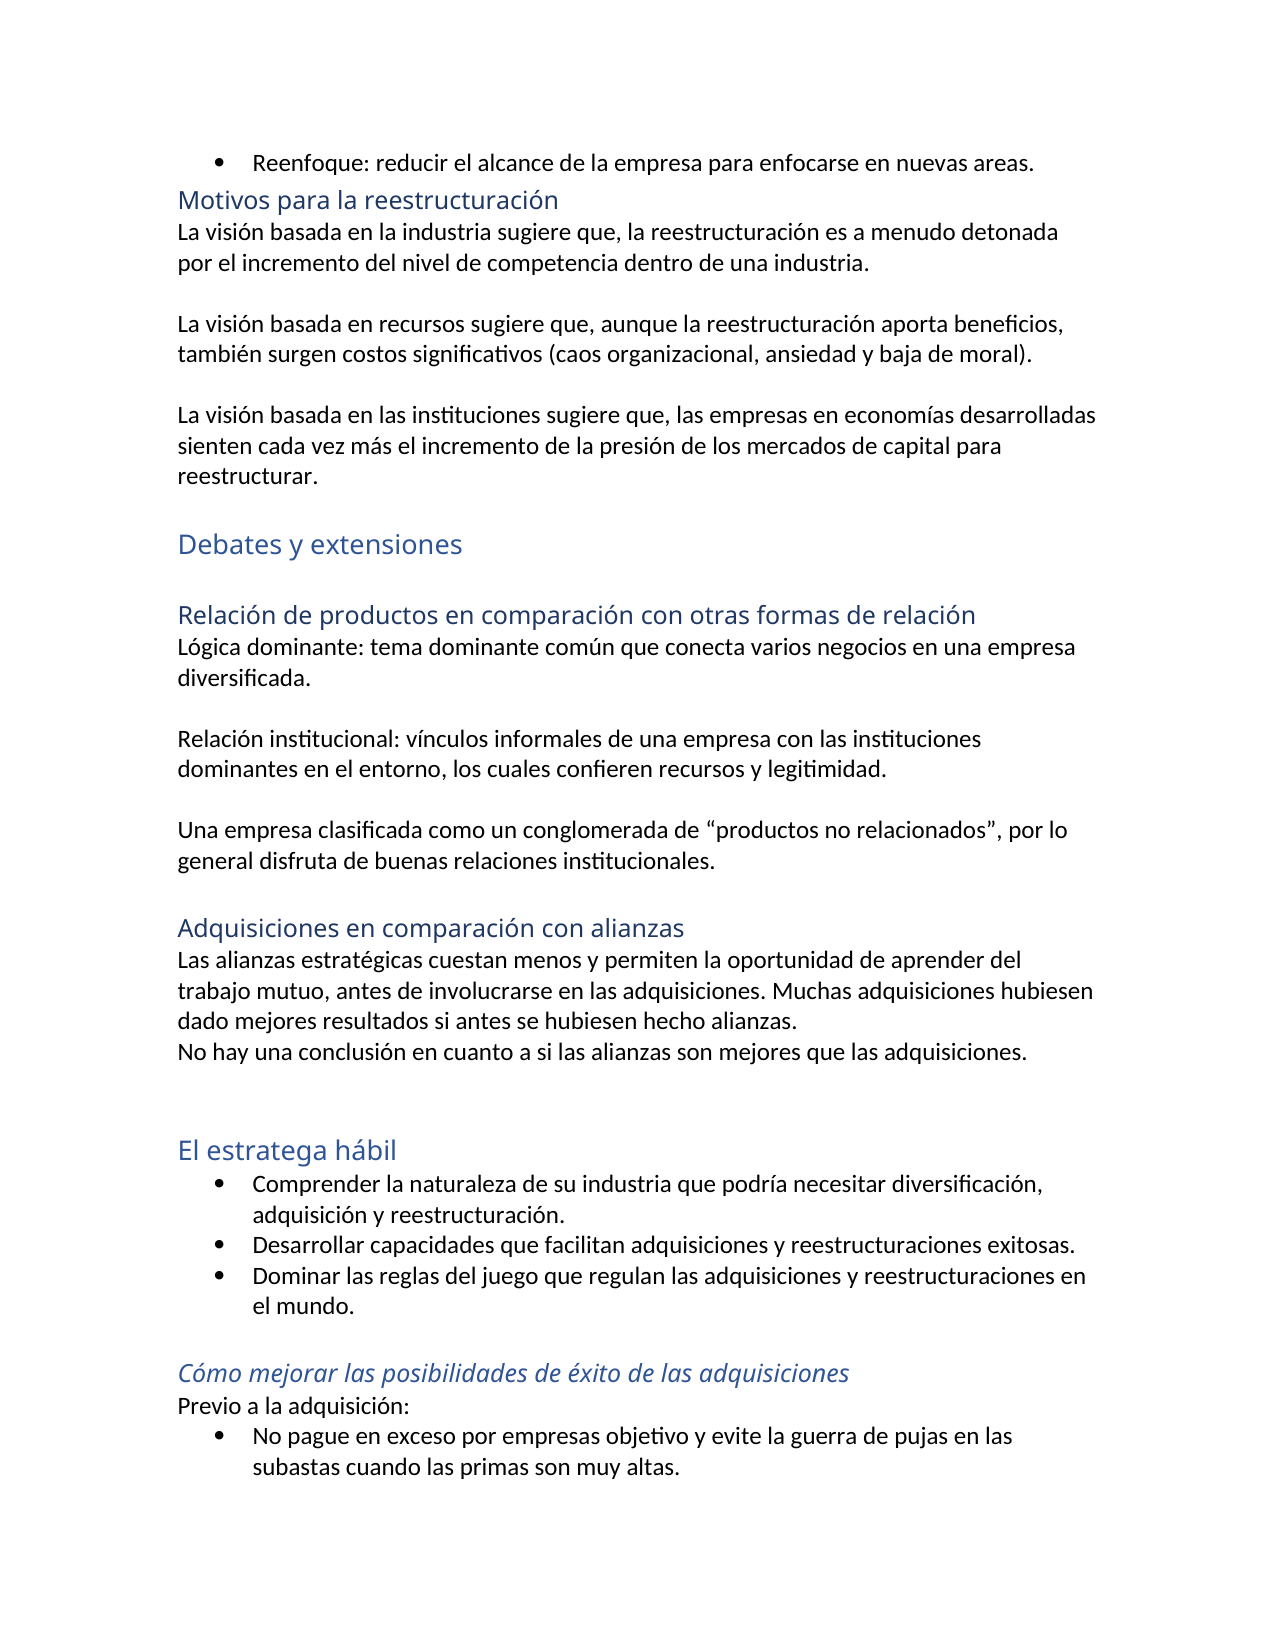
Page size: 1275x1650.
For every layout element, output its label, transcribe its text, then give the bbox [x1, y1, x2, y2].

text No hay una conclusión en cuanto a si las alianzas son mejores que las adquisiciones. [177, 1036, 1098, 1066]
subtitle El estratega hábil [177, 1132, 1098, 1168]
list Comprender la naturaleza de su industria que podría necesitar diversificación, adquisición y reestructuración. [215, 1168, 1098, 1229]
subtitle Adquisiciones en comparación con alianzas [177, 910, 1098, 944]
list Dominar las reglas del juego que regulan las adquisiciones y reestructuraciones en el mundo. [215, 1260, 1098, 1321]
subtitle Cómo mejorar las posibilidades de éxito de las adquisiciones [177, 1356, 1098, 1390]
text Las alianzas estratégicas cuestan menos y permiten la oportunidad de aprender del trabajo mutuo, antes de involucrarse en las adquisiciones. Muchas adquisiciones hubiesen dado mejores resultados si antes se hubiesen hecho alianzas. [177, 944, 1098, 1036]
text La visión basada en la industria sugiere que, la reestructuración es a menudo detonada por el incremento del nivel de competencia dentro de una industria. [177, 216, 1098, 277]
text Relación institucional: vínculos informales de una empresa con las instituciones dominantes en el entorno, los cuales confieren recursos y legitimidad. [177, 723, 1098, 784]
subtitle Motivos para la reestructuración [177, 182, 1098, 216]
text Una empresa clasificada como un conglomerada de “productos no relacionados”, por lo general disfruta de buenas relaciones institucionales. [177, 814, 1098, 876]
text Lógica dominante: tema dominante común que conecta varios negocios en una empresa diversificada. [177, 631, 1098, 692]
text La visión basada en recursos sugiere que, aunque la reestructuración aporta beneficios, también surgen costos significativos (caos organizacional, ansiedad y baja de moral). [177, 308, 1098, 369]
text Previo a la adquisición: [177, 1390, 1098, 1420]
list Desarrollar capacidades que facilitan adquisiciones y reestructuraciones exitosas. [215, 1229, 1098, 1260]
list Reenfoque: reducir el alcance de la empresa para enfocarse en nuevas areas. [215, 148, 1098, 178]
subtitle Debates y extensiones [177, 526, 1098, 563]
subtitle Relación de productos en comparación con otras formas de relación [177, 597, 1098, 631]
text La visión basada en las instituciones sugiere que, las empresas en economías desarrolladas sienten cada vez más el incremento de la presión de los mercados de capital para reestructurar. [177, 399, 1098, 491]
list No pague en exceso por empresas objetivo y evite la guerra de pujas en las subastas cuando las primas son muy altas. [215, 1420, 1098, 1481]
